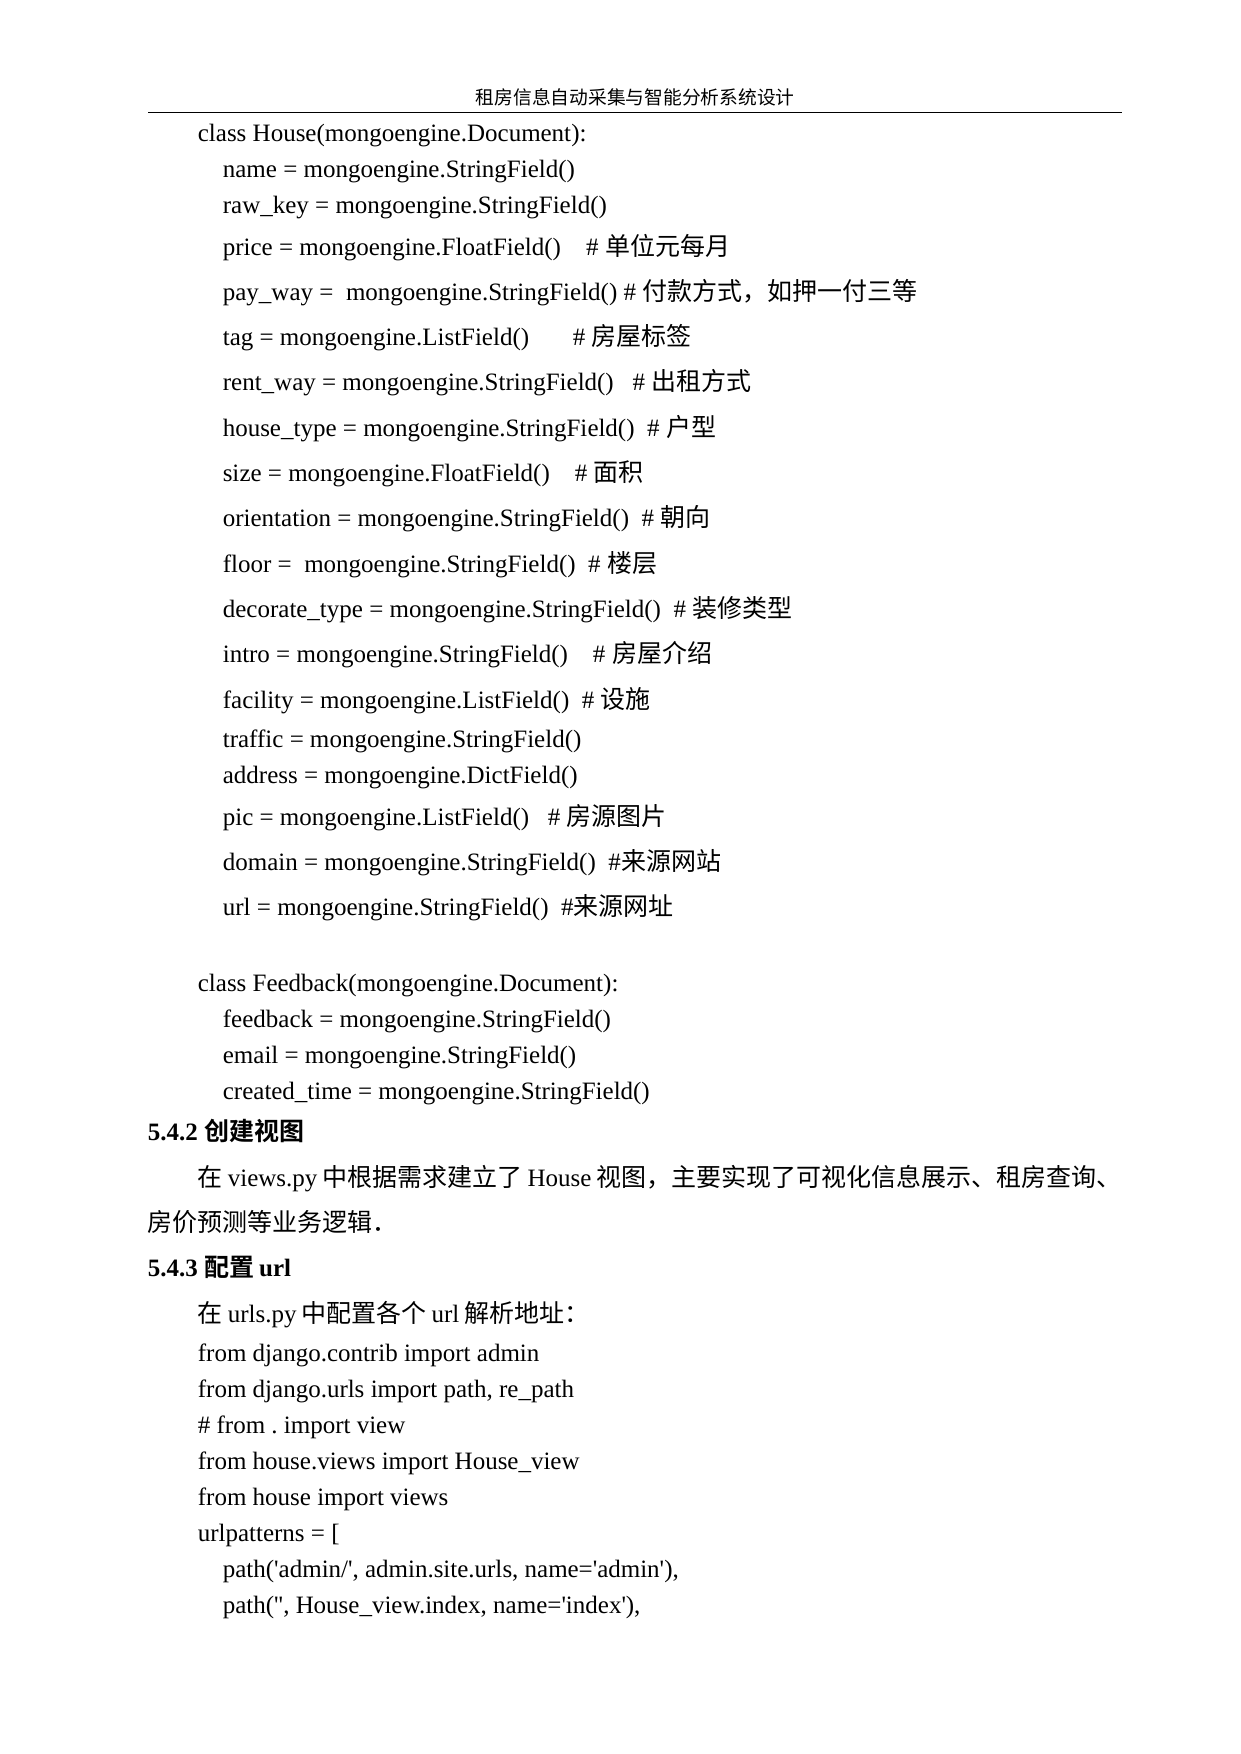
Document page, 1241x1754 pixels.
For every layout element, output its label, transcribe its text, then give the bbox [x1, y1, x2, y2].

text decorate_type = mongoengine.StringField() # 装修类型 [148, 588, 1122, 625]
text name = mongoengine.StringField() [148, 154, 1122, 183]
text from django.urls import path, re_path [148, 1374, 1122, 1403]
text address = mongoengine.DictField() [148, 760, 1122, 789]
text feedback = mongoengine.StringField() [148, 1004, 1122, 1033]
text created_time = mongoengine.StringField() [148, 1076, 1122, 1105]
text path('', House_view.index, name='index'), [148, 1590, 1122, 1619]
text domain = mongoengine.StringField() #来源网站 [148, 842, 1122, 878]
text facility = mongoengine.ListField() # 设施 [148, 679, 1122, 715]
text # from . import view [148, 1410, 1122, 1439]
text from house import views [148, 1482, 1122, 1511]
text raw_key = mongoengine.StringField() [148, 190, 1122, 219]
text urlpatterns = [ [148, 1518, 1122, 1547]
text intro = mongoengine.StringField() # 房屋介绍 [148, 634, 1122, 670]
text 在views.py中根据需求建立了House视图，主要实现了可视化信息展示、租房查询、房价预测等业务逻辑． [148, 1157, 1122, 1239]
text pic = mongoengine.ListField() # 房源图片 [148, 796, 1122, 832]
text from house.views import House_view [148, 1446, 1122, 1475]
text floor = mongoengine.StringField() # 楼层 [148, 543, 1122, 579]
text 在urls.py中配置各个url解析地址： [148, 1293, 1122, 1329]
text class Feedback(mongoengine.Document): [148, 968, 1122, 997]
text from django.contrib import admin [148, 1338, 1122, 1367]
text house_type = mongoengine.StringField() # 户型 [148, 407, 1122, 443]
text rent_way = mongoengine.StringField() # 出租方式 [148, 362, 1122, 398]
text size = mongoengine.FloatField() # 面积 [148, 452, 1122, 489]
text class House(mongoengine.Document): [148, 118, 1122, 147]
text url = mongoengine.StringField() #来源网址 [148, 887, 1122, 923]
subtitle 配置url [148, 1248, 1122, 1284]
text traffic = mongoengine.StringField() [148, 724, 1122, 753]
text pay_way = mongoengine.StringField() # 付款方式，如押一付三等 [148, 271, 1122, 307]
text path('admin/', admin.site.urls, name='admin'), [148, 1554, 1122, 1583]
text tag = mongoengine.ListField() # 房屋标签 [148, 317, 1122, 353]
subtitle 创建视图 [148, 1112, 1122, 1148]
text orientation = mongoengine.StringField() # 朝向 [148, 498, 1122, 534]
text email = mongoengine.StringField() [148, 1040, 1122, 1069]
text price = mongoengine.FloatField() # 单位元每月 [148, 226, 1122, 262]
